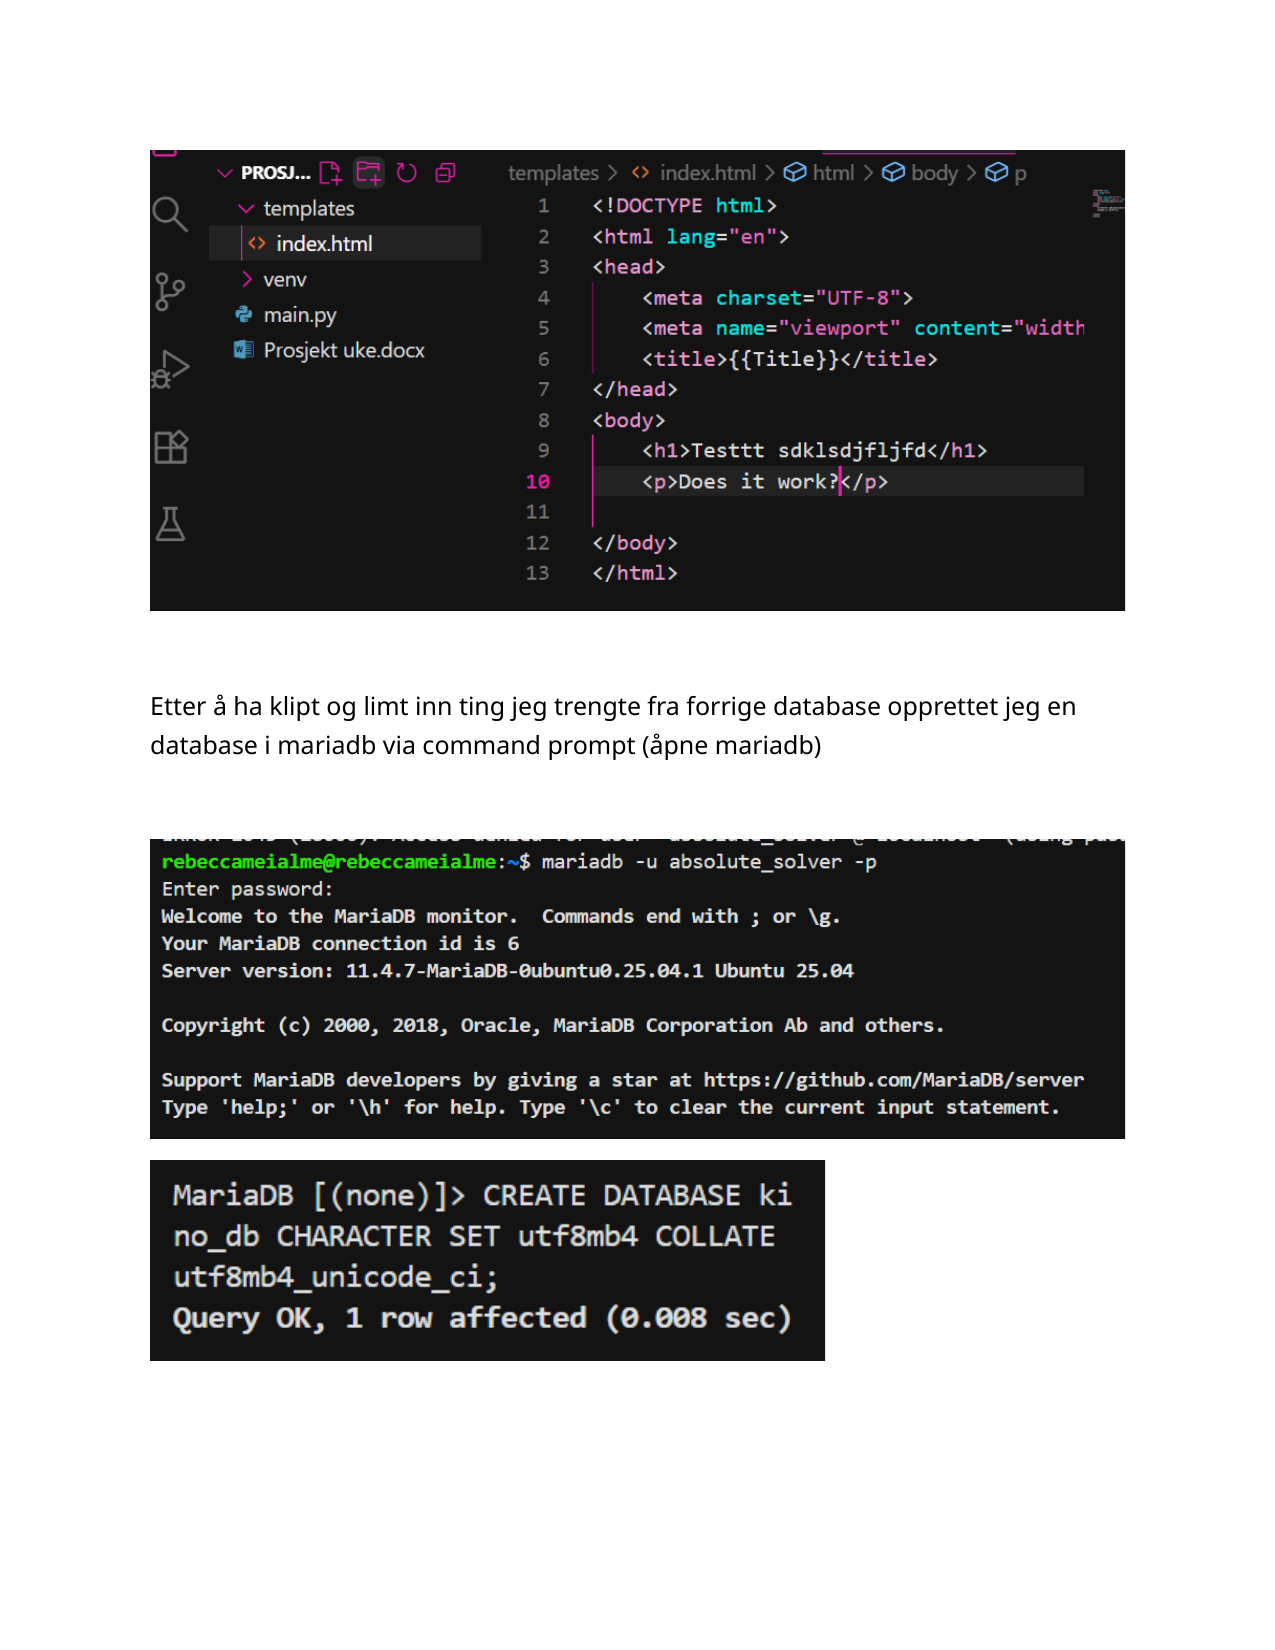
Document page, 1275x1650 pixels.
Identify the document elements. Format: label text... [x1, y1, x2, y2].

text Etter å ha klipt og limt inn ting jeg trengte fra forrige database opprettet jeg en database i mariadb via command prompt (åpne mariadb) [150, 688, 1125, 762]
picture [150, 1160, 826, 1361]
picture [150, 839, 1125, 1139]
picture [150, 150, 1125, 611]
